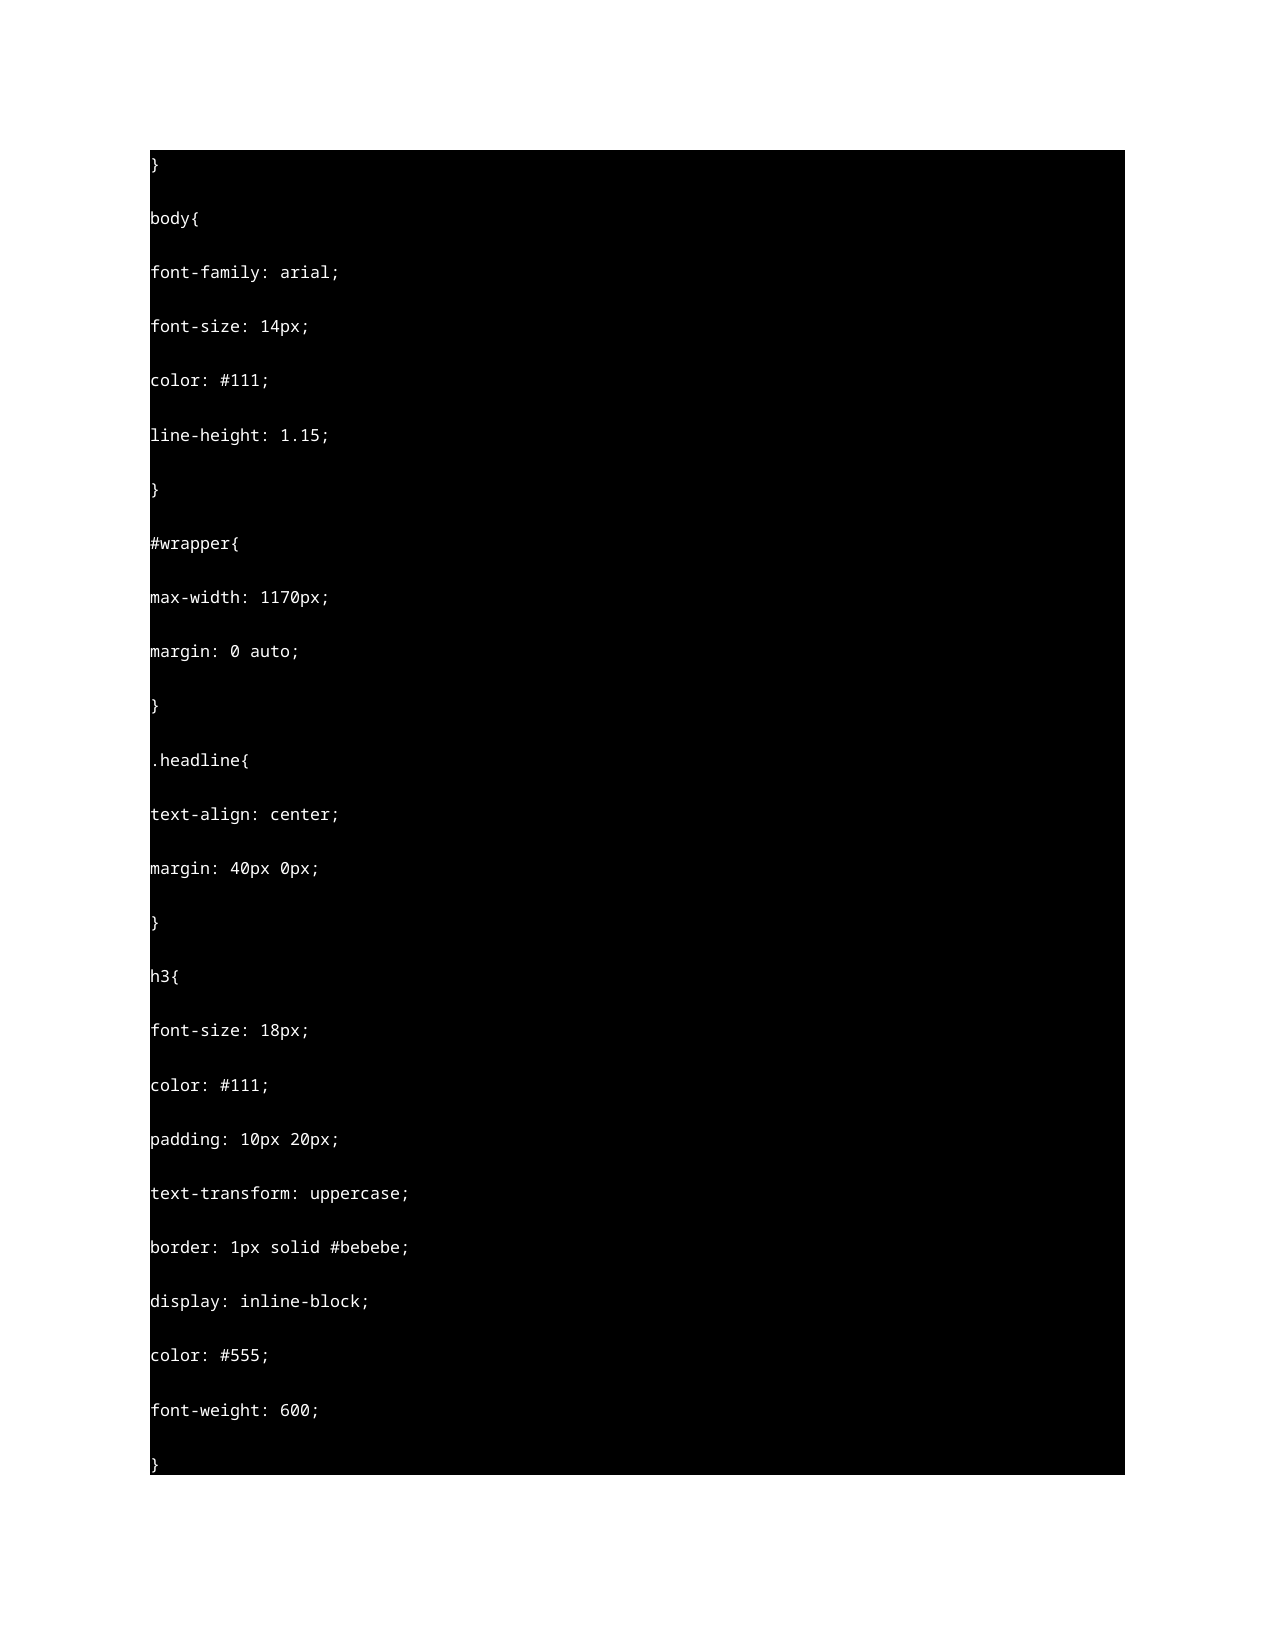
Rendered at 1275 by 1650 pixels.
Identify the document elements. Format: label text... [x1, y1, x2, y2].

text padding: 10px 20px; [150, 1125, 1125, 1150]
text margin: 40px 0px; [150, 854, 1125, 879]
text max-width: 1170px; [150, 583, 1125, 608]
text line-height: 1.15; [150, 421, 1125, 446]
text } [150, 908, 1125, 933]
text #wrapper{ [150, 529, 1125, 554]
text h3{ [150, 962, 1125, 987]
text body{ [150, 204, 1125, 229]
text } [150, 1450, 1125, 1475]
text text-align: center; [150, 800, 1125, 825]
text text-transform: uppercase; [150, 1179, 1125, 1204]
text display: inline-block; [150, 1287, 1125, 1312]
text border: 1px solid #bebebe; [150, 1233, 1125, 1258]
text color: #111; [150, 1071, 1125, 1096]
text color: #555; [150, 1342, 1125, 1367]
text font-family: arial; [150, 258, 1125, 283]
text } [150, 692, 1125, 717]
text } [150, 475, 1125, 500]
text font-size: 18px; [150, 1017, 1125, 1042]
text margin: 0 auto; [150, 637, 1125, 662]
text font-weight: 600; [150, 1396, 1125, 1421]
text } [150, 150, 1125, 175]
text .headline{ [150, 746, 1125, 771]
text font-size: 14px; [150, 312, 1125, 337]
text color: #111; [150, 367, 1125, 392]
